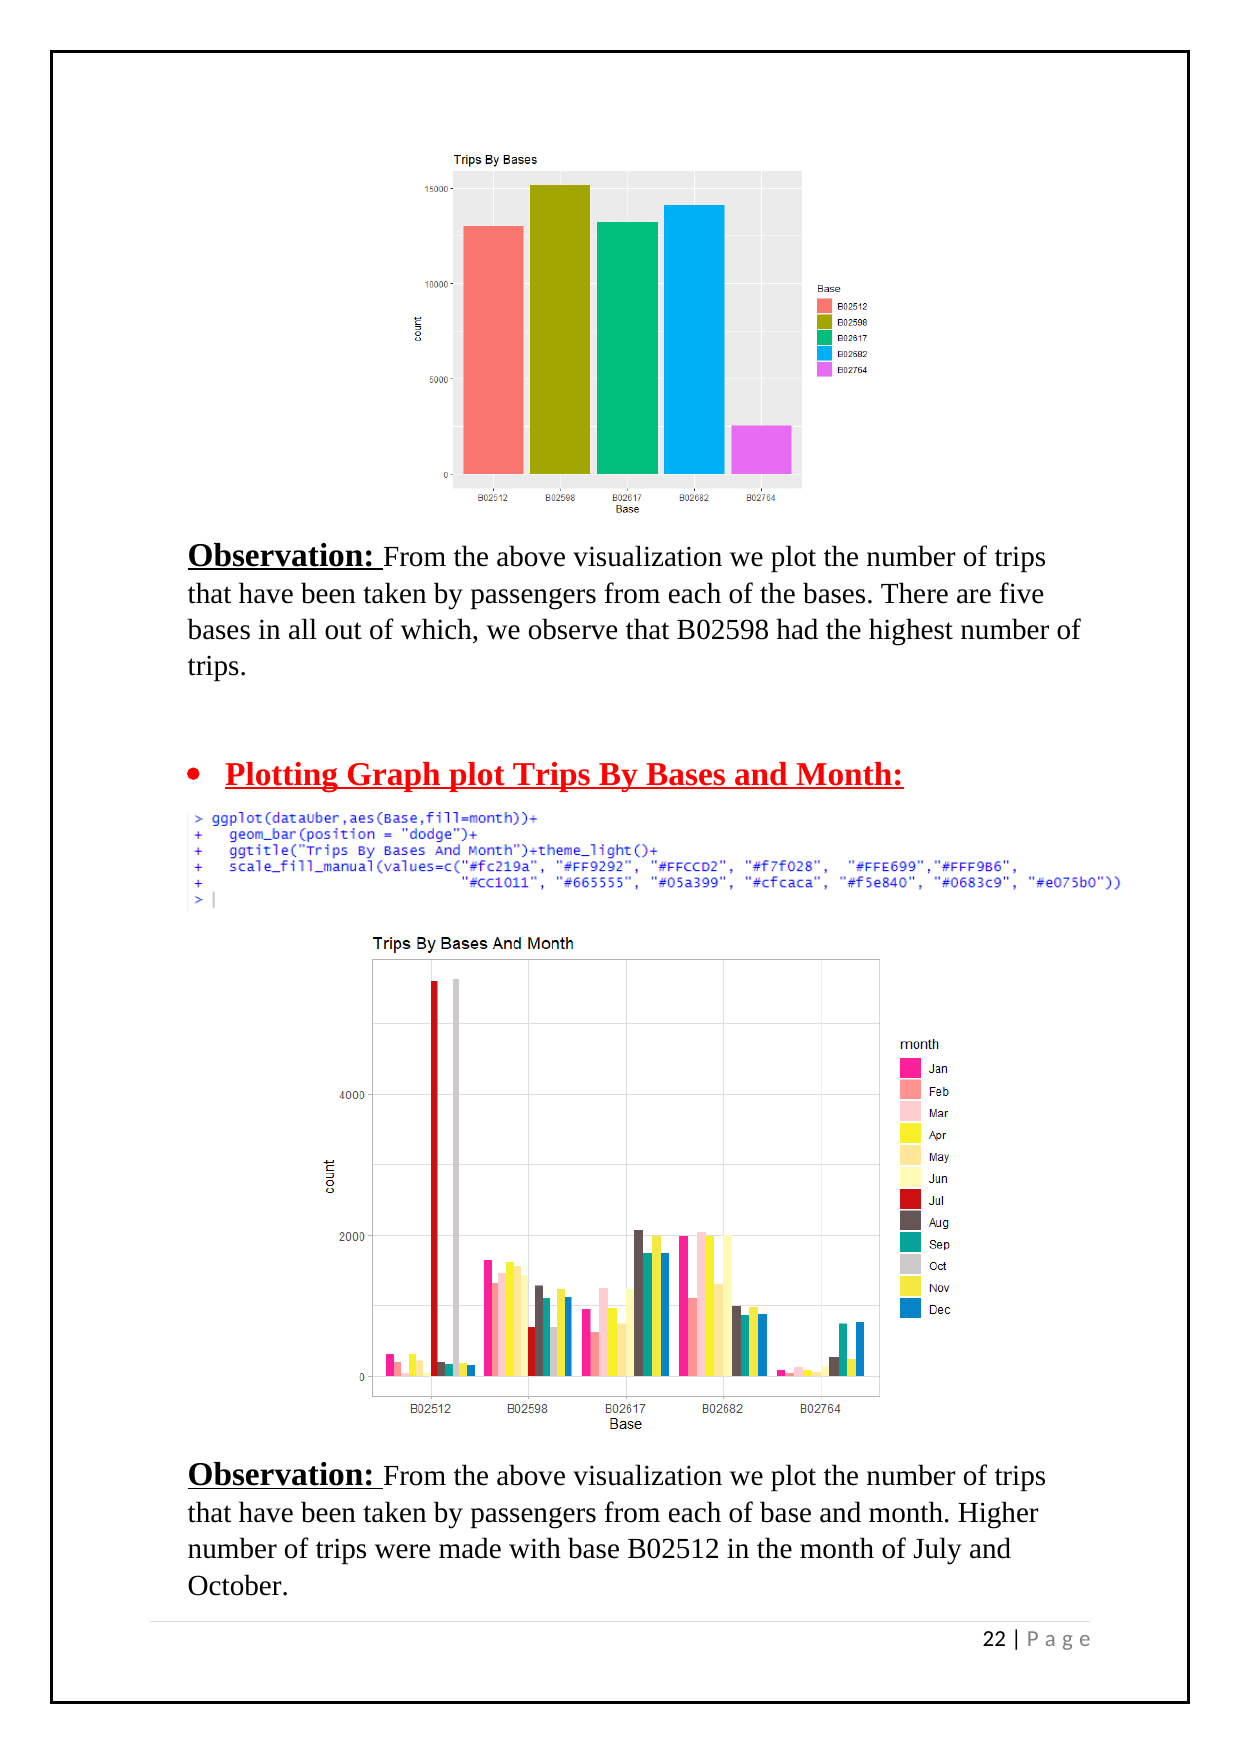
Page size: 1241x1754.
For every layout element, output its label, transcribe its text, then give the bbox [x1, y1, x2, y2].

text Observation: From the above visualization we plot the number of trips that have been taken by passengers from each of base and month. Higher number of trips were made with base B02512 in the month of July and October. [187, 1454, 1090, 1601]
list Plotting Graph plot Trips By Bases and Month: [187, 754, 1090, 792]
text Observation: From the above visualization we plot the number of trips that have been taken by passengers from each of the bases. There are five bases in all out of which, we observe that B02598 had the highest number of trips. [187, 535, 1090, 682]
picture [408, 150, 869, 517]
picture [322, 929, 955, 1436]
picture [187, 812, 1128, 911]
